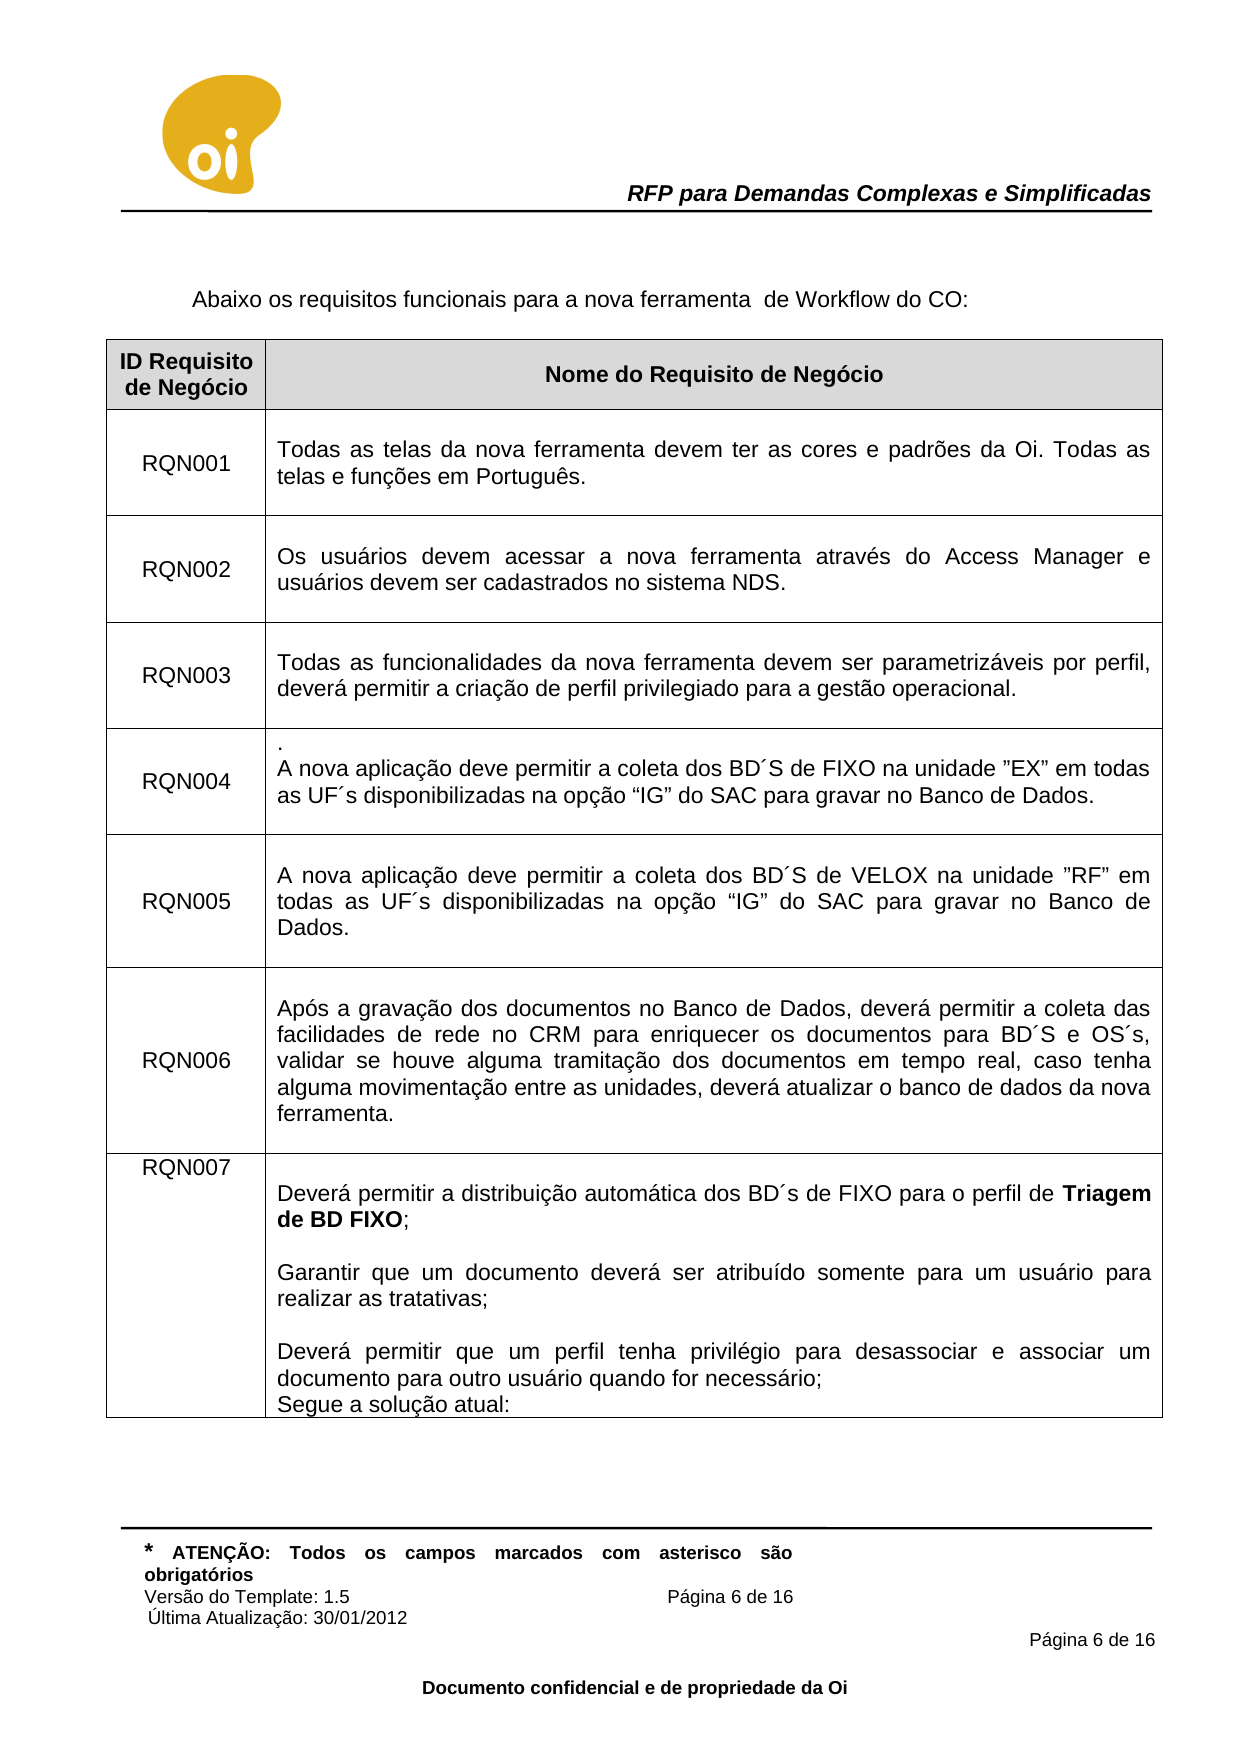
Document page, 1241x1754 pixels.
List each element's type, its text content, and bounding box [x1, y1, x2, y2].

table_cell RQN006 [107, 968, 265, 1153]
table_cell RQN001 [107, 410, 265, 515]
table_cell A nova aplicação deve permitir a coleta dos BD´S de VELOX na unidade ”RF” em todas as UF´s disponibilizadas na opção “IG” do SAC para gravar no Banco de Dados. [266, 835, 1162, 967]
table_cell RQN004 [107, 729, 265, 834]
table_cell RQN003 [107, 623, 265, 728]
table_header Nome do Requisito de Negócio [266, 340, 1162, 409]
table_cell Os usuários devem acessar a nova ferramenta através do Access Manager e usuários devem ser cadastrados no sistema NDS. [266, 516, 1162, 622]
table_cell Todas as funcionalidades da nova ferramenta devem ser parametrizáveis por perfil, deverá permitir a criação de perfil privilegiado para a gestão operacional. [266, 623, 1162, 728]
table_cell RQN002 [107, 516, 265, 622]
table_cell Após a gravação dos documentos no Banco de Dados, deverá permitir a coleta das facilidades de rede no CRM para enriquecer os documentos para BD´S e OS´s, validar se houve alguma tramitação dos documentos em tempo real, caso tenha alguma movimentação entre as unidades, deverá atualizar o banco de dados da nova ferramenta. [266, 968, 1162, 1153]
table_header ID Requisito de Negócio [107, 340, 265, 409]
table_cell . A nova aplicação deve permitir a coleta dos BD´S de FIXO na unidade ”EX” em todas as UF´s disponibilizadas na opção “IG” do SAC para gravar no Banco de Dados. [266, 729, 1162, 834]
picture [162, 75, 281, 194]
text Abaixo os requisitos funcionais para a nova ferramenta de Workflow do CO: [192, 286, 1152, 312]
table_cell Todas as telas da nova ferramenta devem ter as cores e padrões da Oi. Todas as telas e funções em Português. [266, 410, 1162, 515]
table_cell RQN007 [107, 1154, 265, 1417]
table_cell RQN005 [107, 835, 265, 967]
